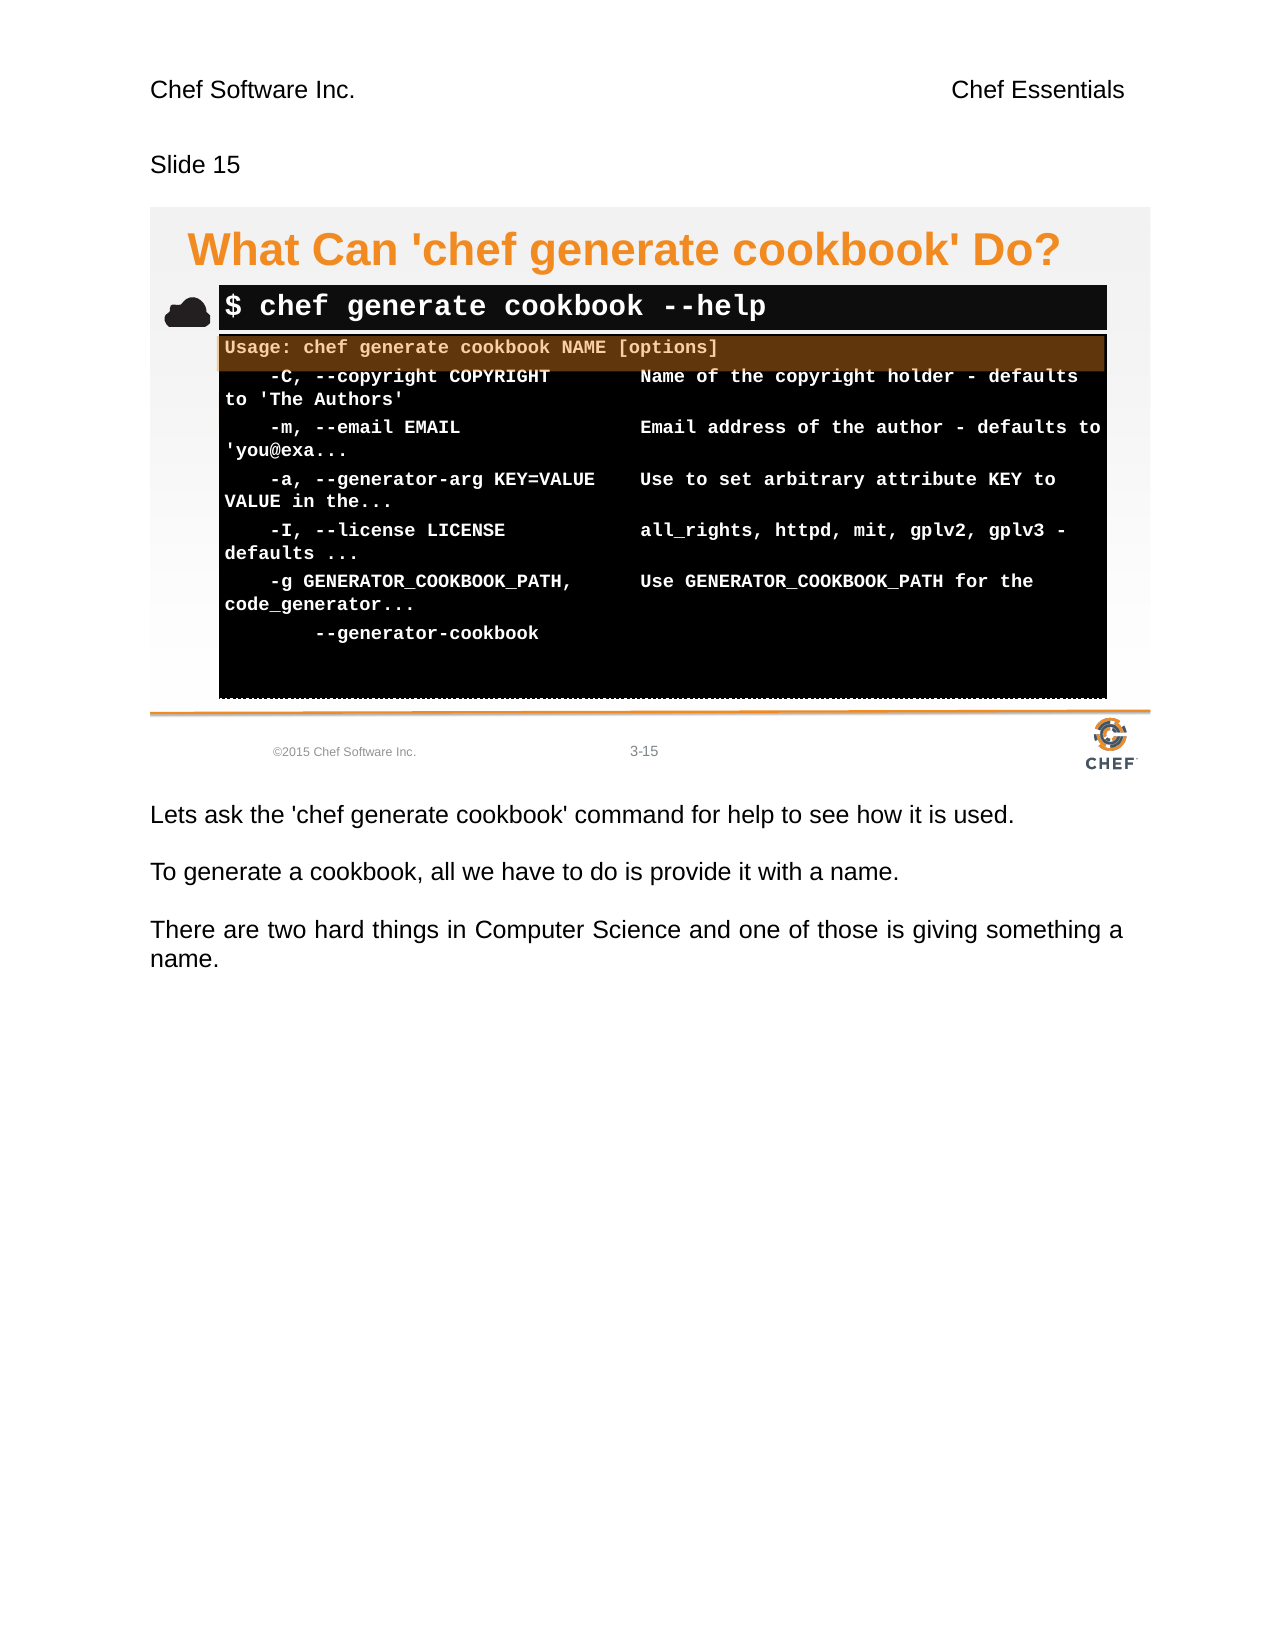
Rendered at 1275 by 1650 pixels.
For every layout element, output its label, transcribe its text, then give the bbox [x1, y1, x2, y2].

text To generate a cookbook, all we have to do is provide it with a name. [150, 857, 1125, 886]
text Lets ask the 'chef generate cookbook' command for help to see how it is used. [150, 800, 1125, 828]
text Slide 15 [150, 150, 1125, 179]
text There are two hard things in Computer Science and one of those is giving something a name. [150, 915, 1125, 972]
